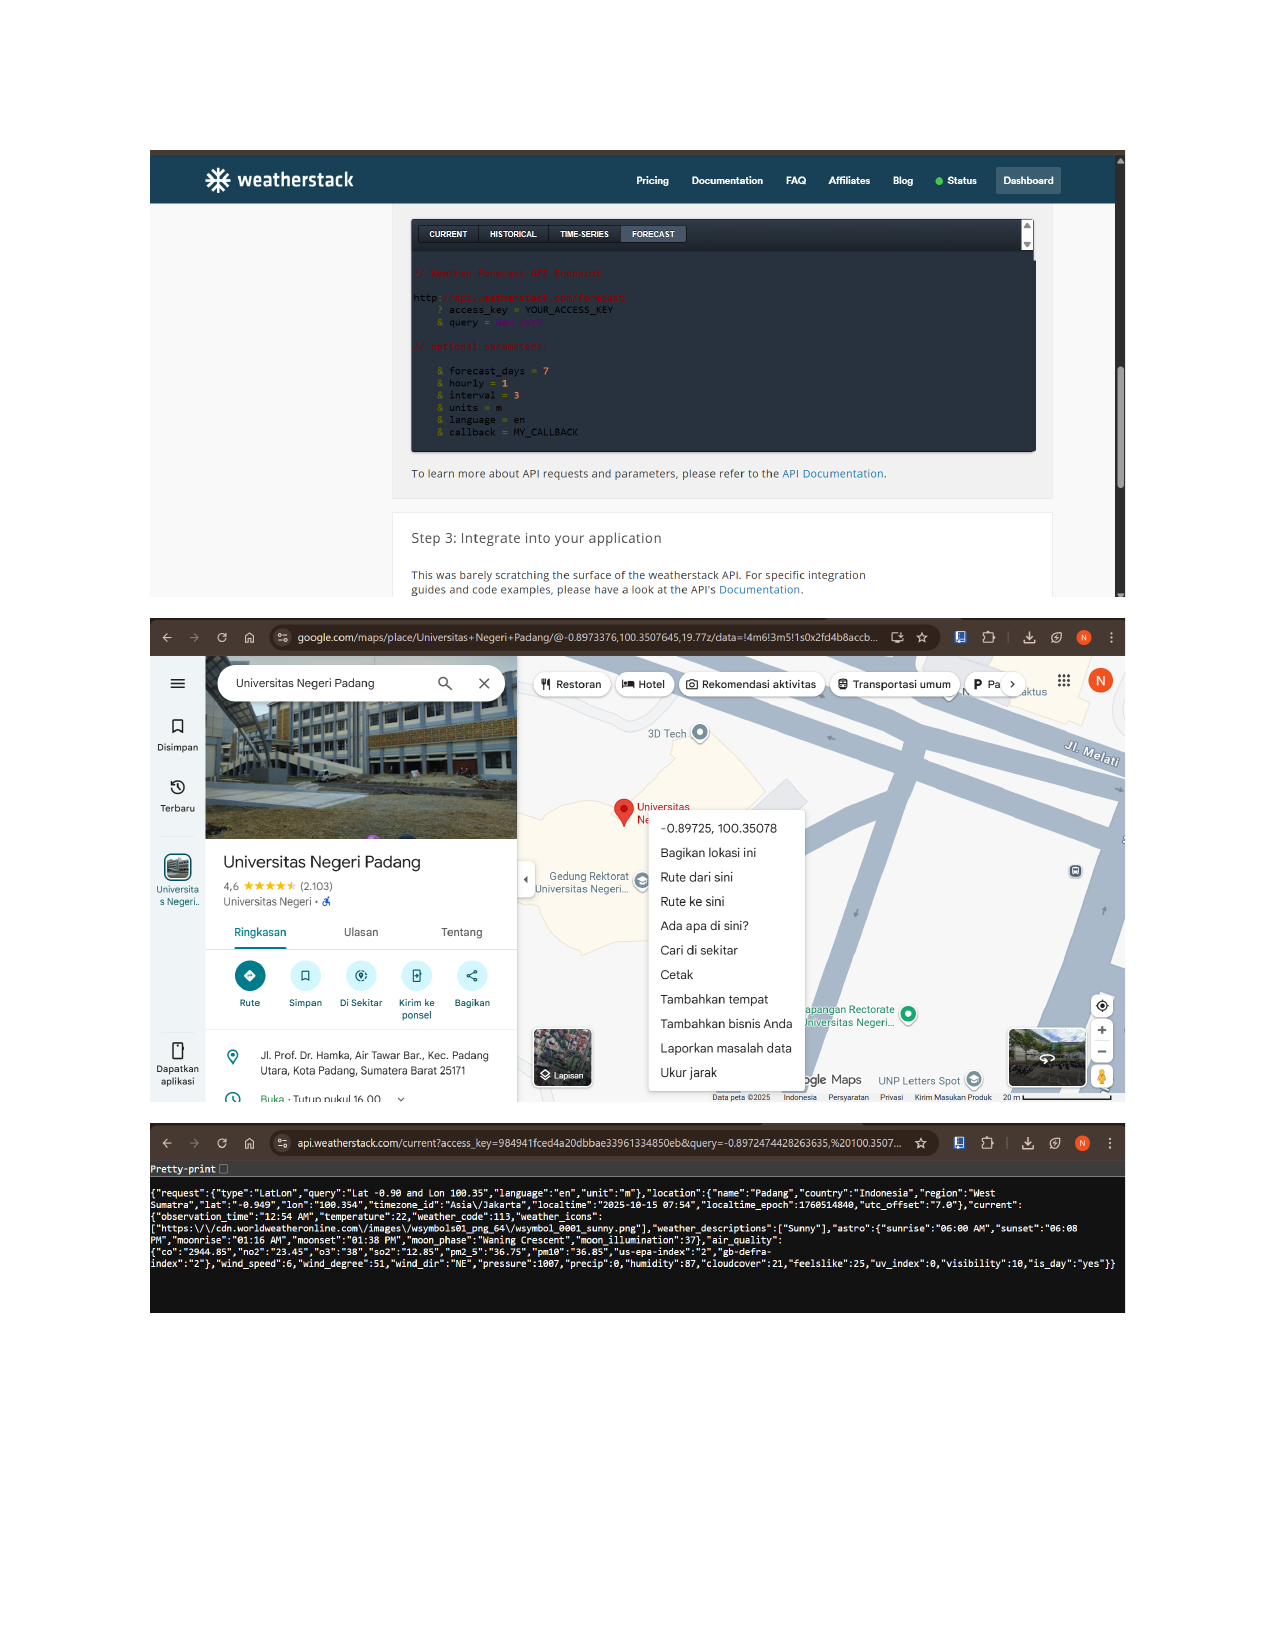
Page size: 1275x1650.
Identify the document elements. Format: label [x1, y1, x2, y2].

picture [150, 1123, 1125, 1313]
picture [150, 150, 1125, 597]
picture [150, 618, 1125, 1102]
